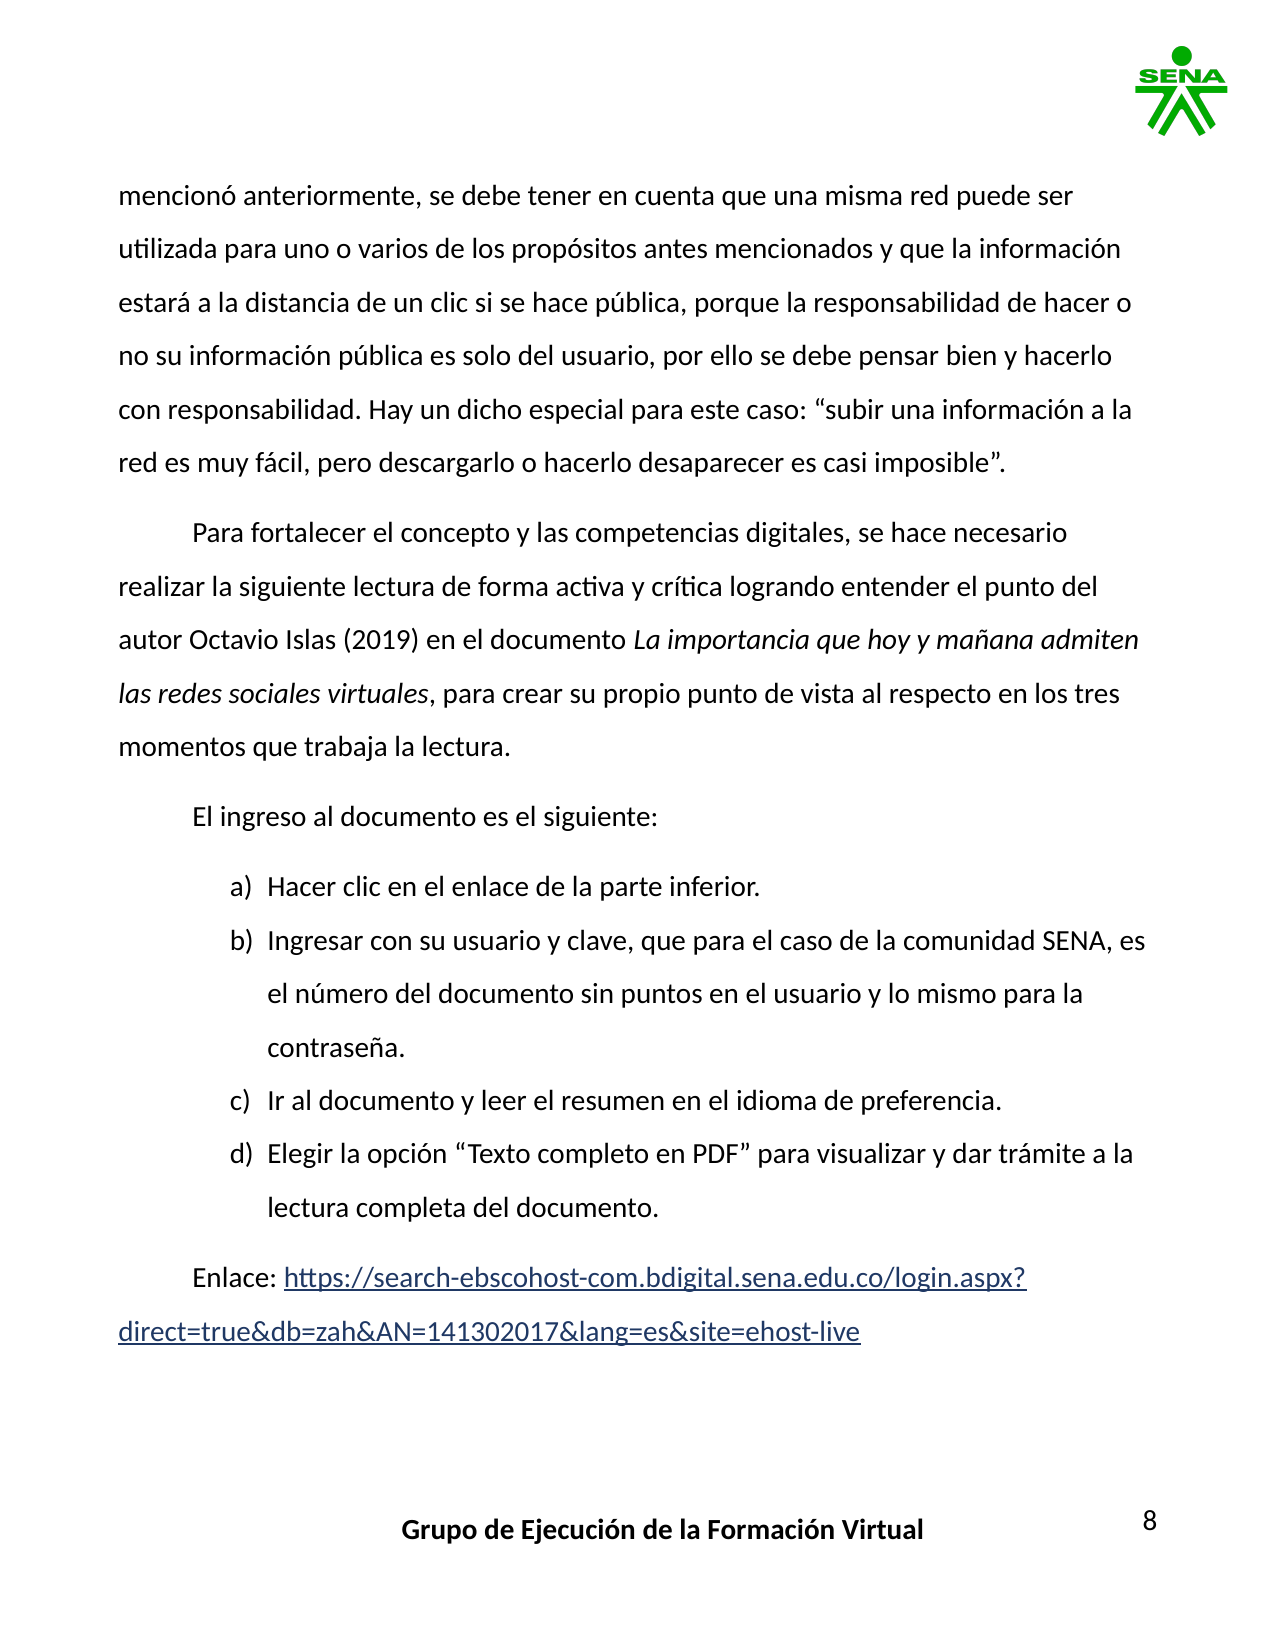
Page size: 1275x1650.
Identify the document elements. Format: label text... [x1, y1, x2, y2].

list Ingresar con su usuario y clave, que para el caso de la comunidad SENA, es el número del documento sin puntos en el usuario y lo mismo para la contraseña. [229, 922, 1157, 1064]
text El ingreso al documento es el siguiente: [118, 798, 1157, 834]
list Elegir la opción “Texto completo en PDF” para visualizar y dar trámite a la lectura completa del documento. [229, 1136, 1157, 1225]
list Hacer clic en el enlace de la parte inferior. [229, 868, 1157, 904]
text Para fortalecer el concepto y las competencias digitales, se hace necesario realizar la siguiente lectura de forma activa y crítica logrando entender el punto del autor Octavio Islas (2019) en el documento La importancia que hoy y mañana admiten las redes sociales virtuales, para crear su propio punto de vista al respecto en los tres momentos que trabaja la lectura. [118, 514, 1157, 764]
text Enlace: https://search-ebscohost-com.bdigital.sena.edu.co/login.aspx?direct=true&db=zah&AN=141302017&lang=es&site=ehost-live [118, 1259, 1157, 1348]
list Ir al documento y leer el resumen en el idioma de preferencia. [229, 1082, 1157, 1118]
picture [1135, 46, 1228, 136]
